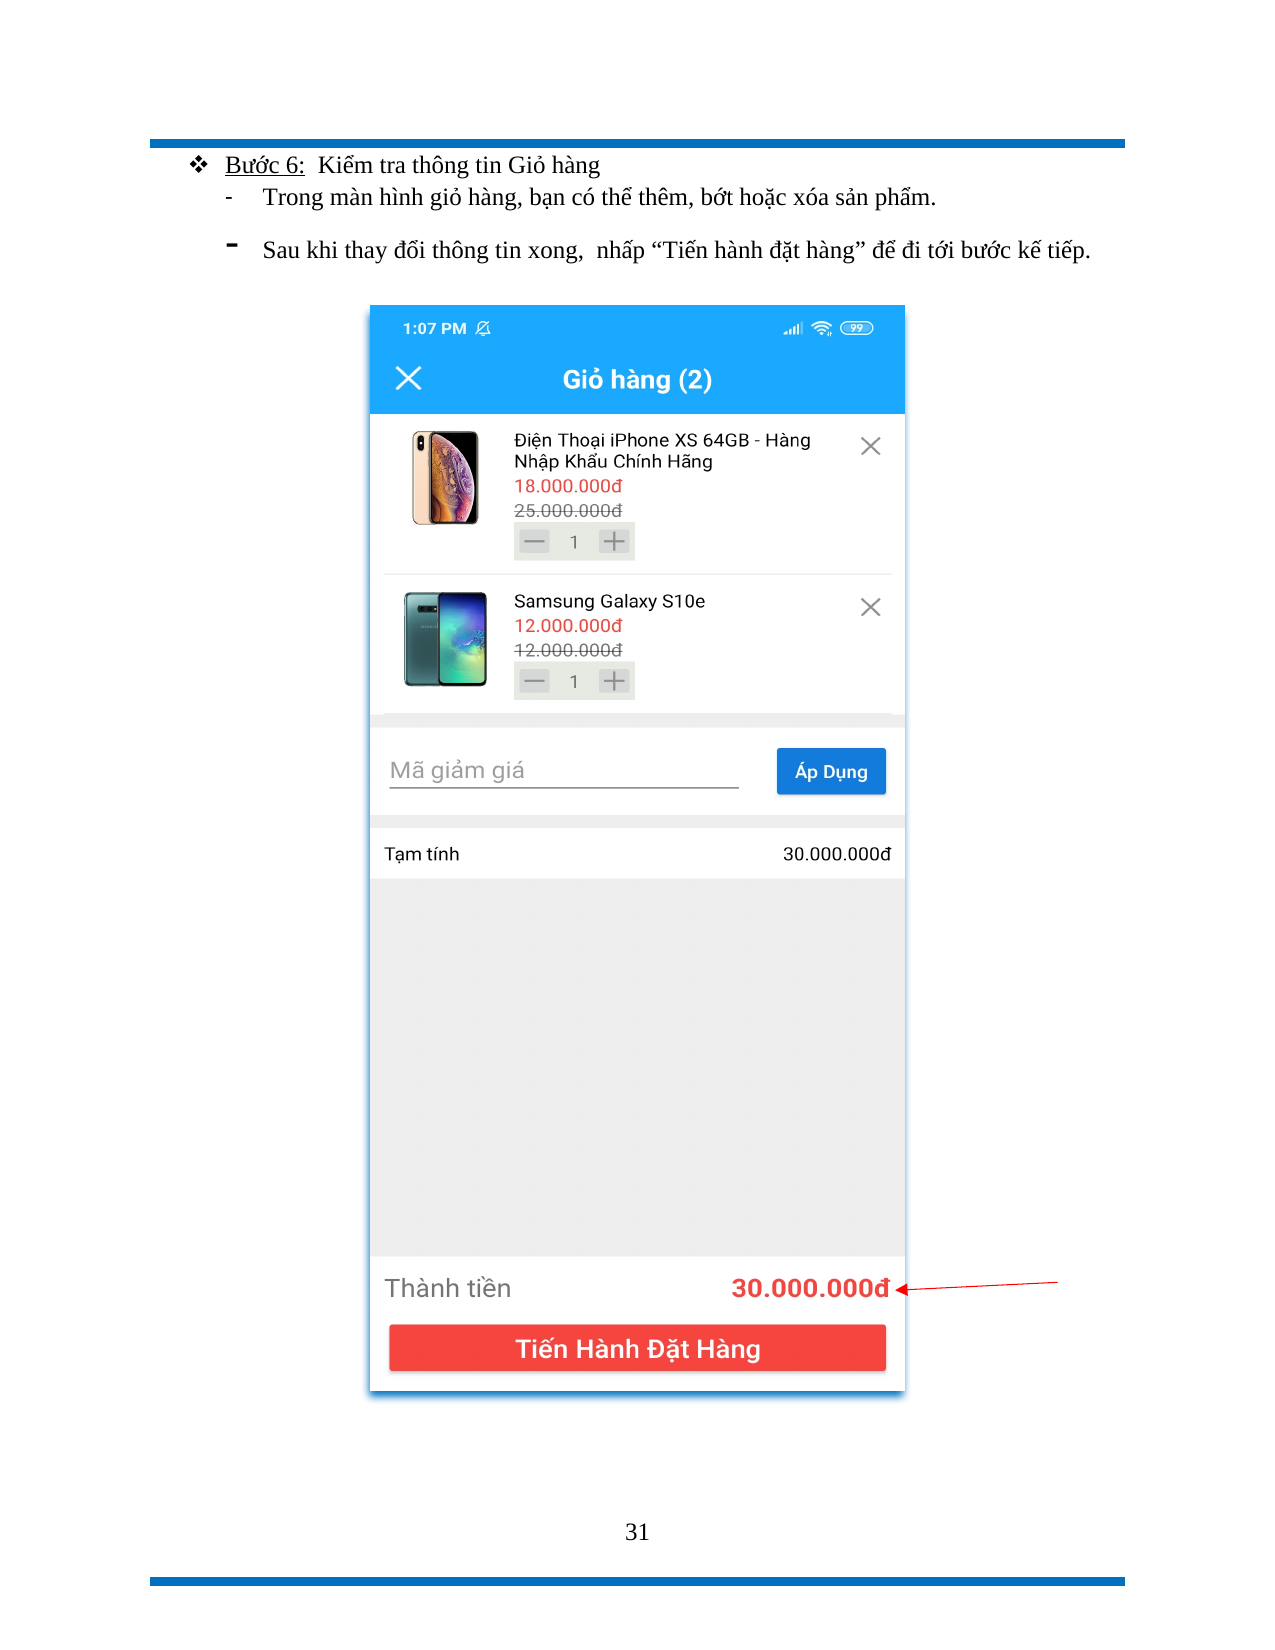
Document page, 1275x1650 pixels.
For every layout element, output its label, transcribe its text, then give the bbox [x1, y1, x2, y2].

list Bước 6: Kiểm tra thông tin Giỏ hàng [187, 150, 1125, 179]
list Trong màn hình giỏ hàng, bạn có thể thêm, bớt hoặc xóa sản phẩm. [225, 181, 1125, 212]
picture [370, 305, 905, 1391]
list Sau khi thay đổi thông tin xong, nhấp “Tiến hành đặt hàng” để đi tới bước kế tiếp. [225, 214, 1125, 270]
